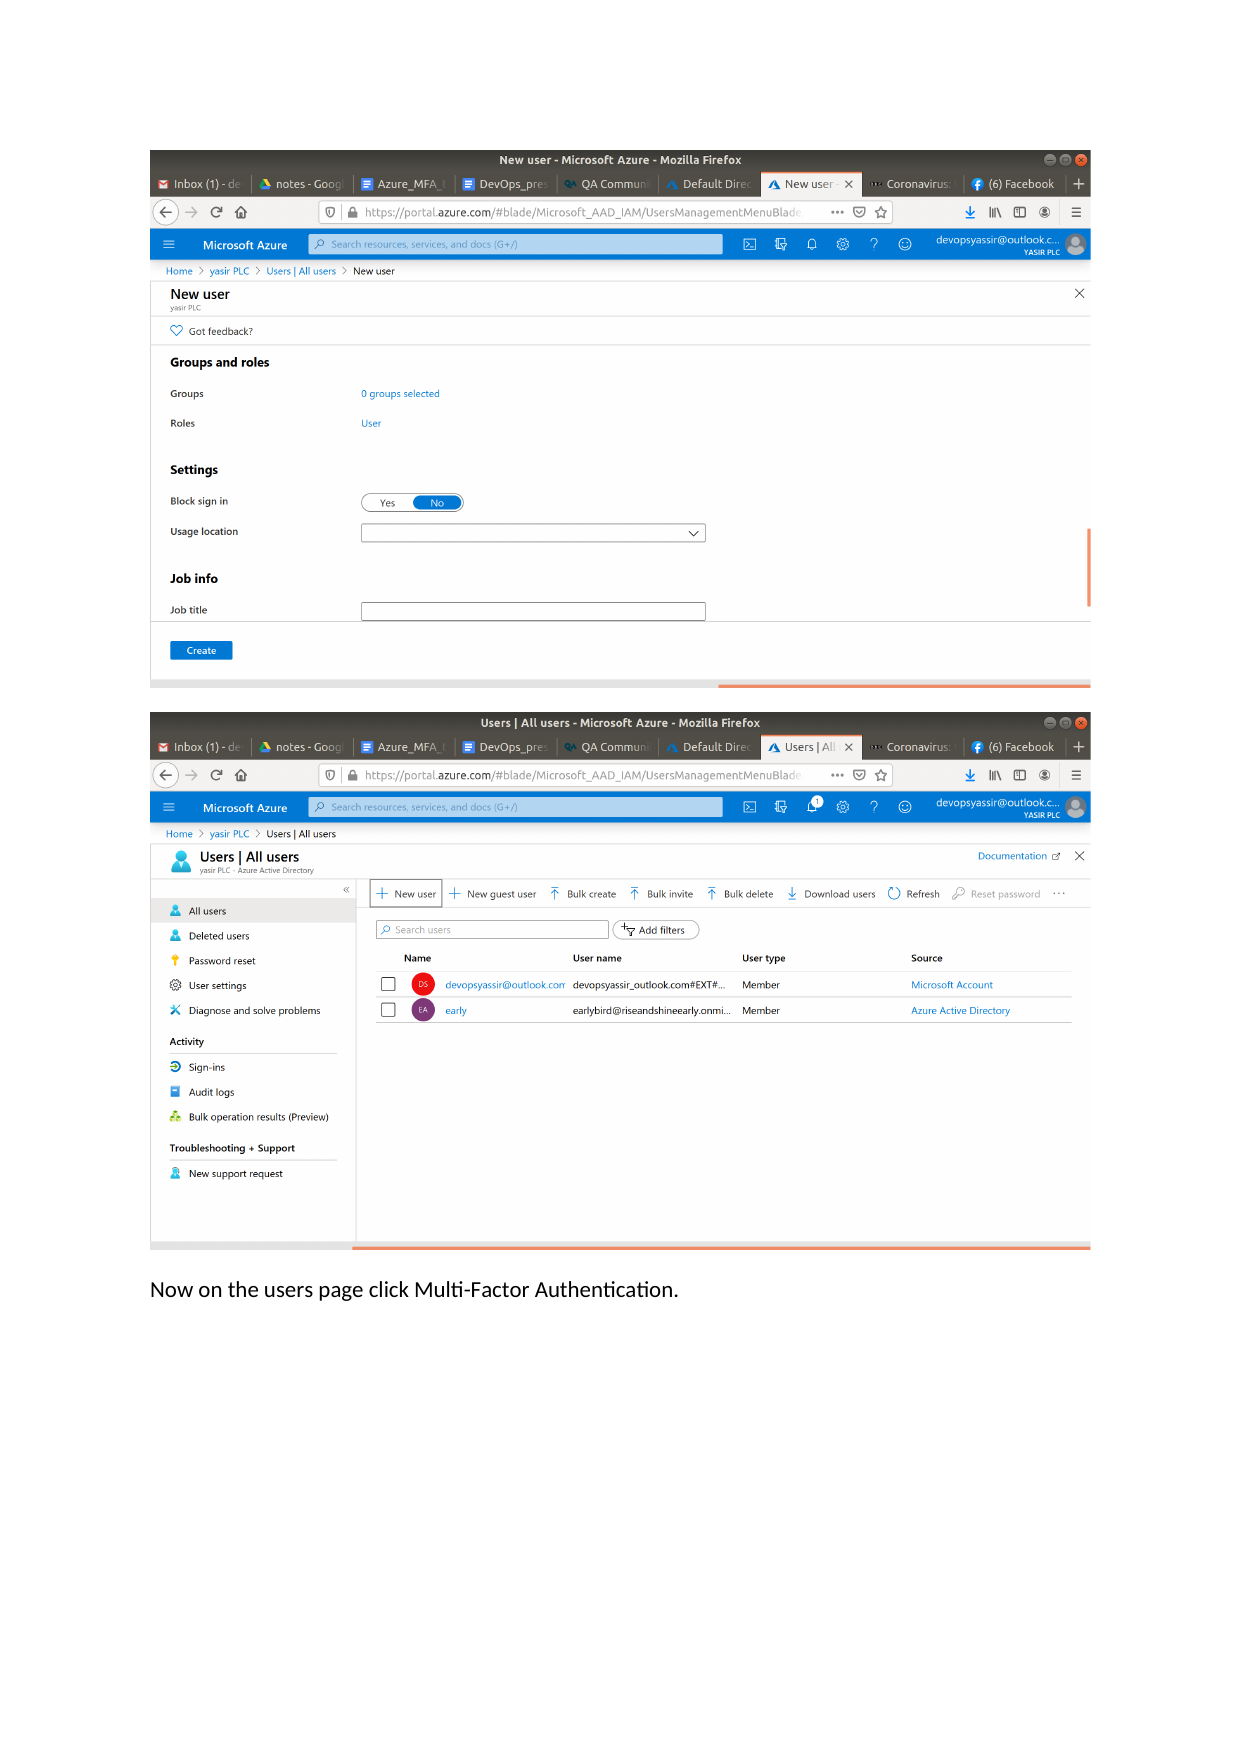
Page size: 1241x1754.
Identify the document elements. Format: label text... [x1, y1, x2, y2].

picture [150, 712, 1091, 1250]
picture [150, 150, 1091, 688]
text Now on the users page click Multi-Factor Authentication. [150, 1275, 1090, 1303]
